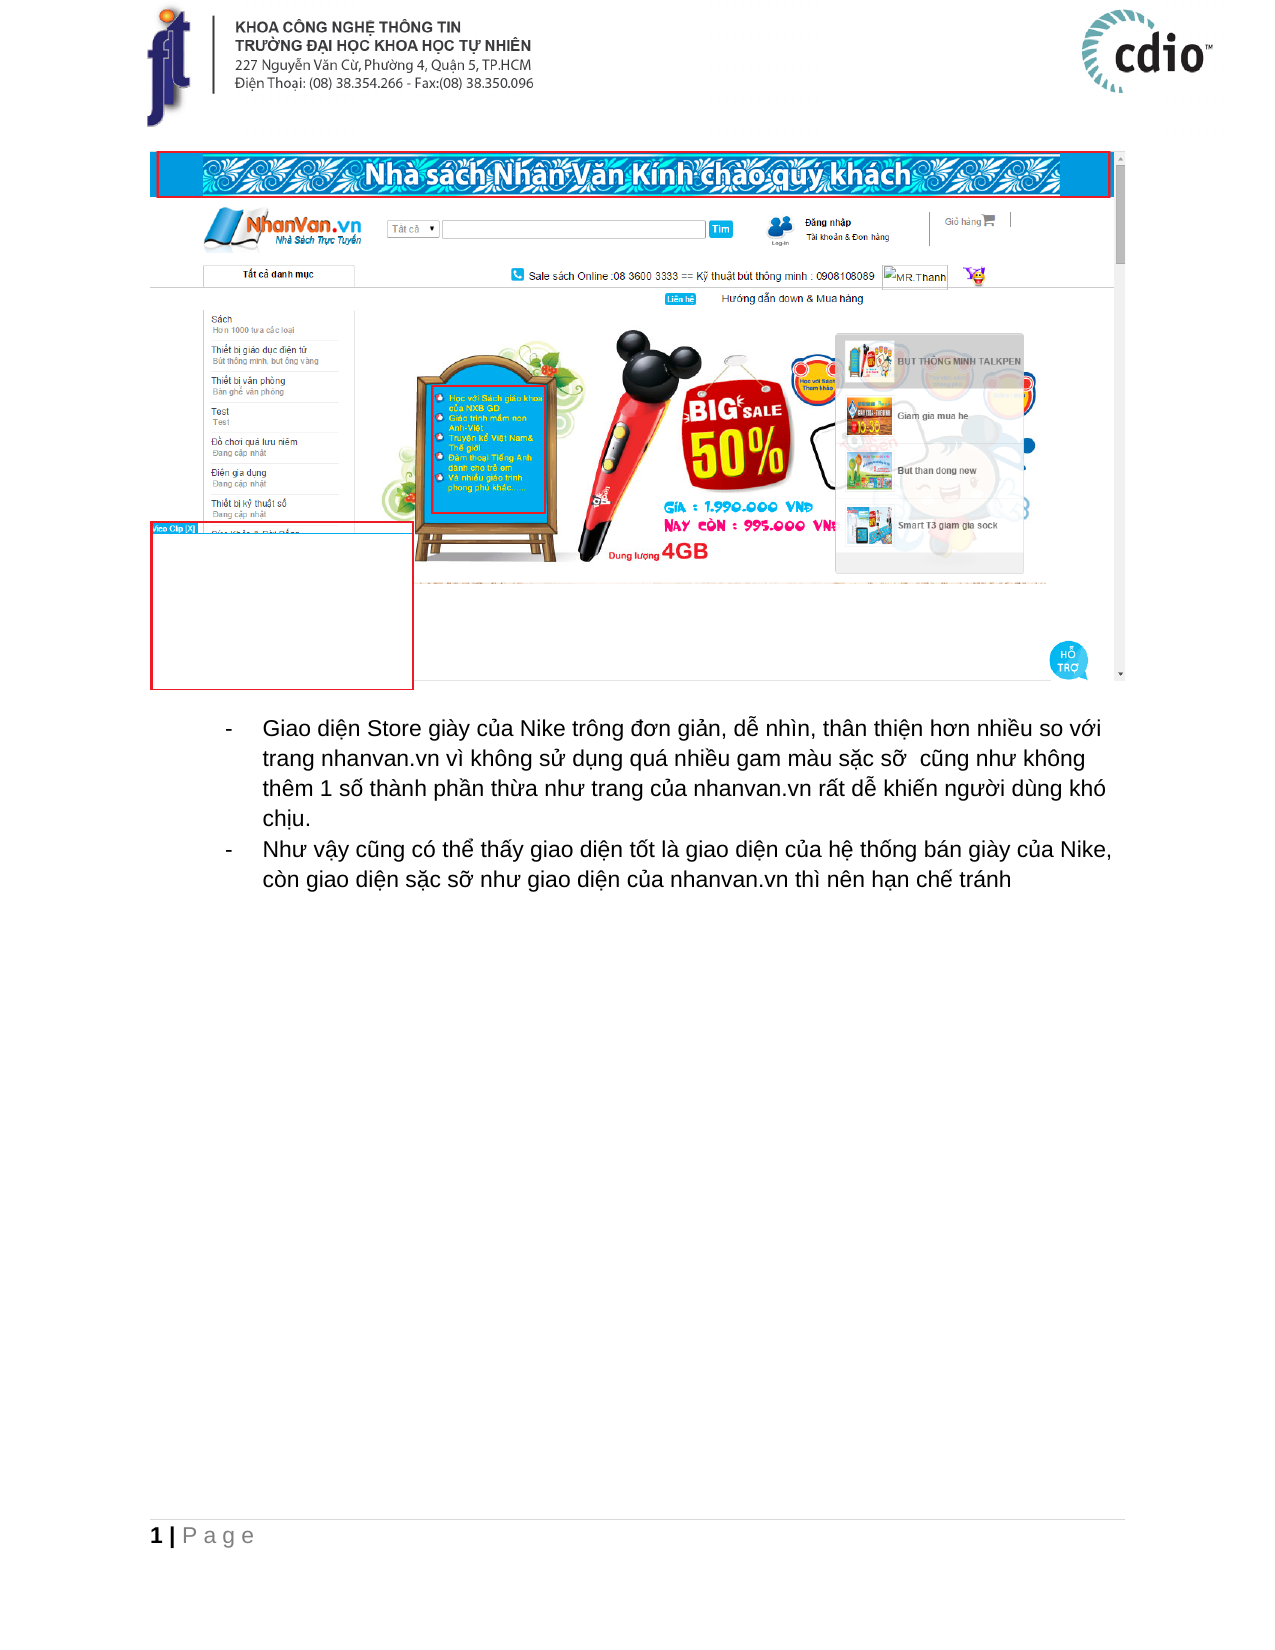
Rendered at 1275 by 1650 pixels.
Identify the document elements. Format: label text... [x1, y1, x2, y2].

picture [125, 0, 1224, 149]
list Giao diện Store giày của Nike trông đơn giản, dễ nhìn, thân thiện hơn nhiều so với trang nhanvan.vn vì không sử dụng quá nhiều gam màu sặc sỡ cũng như không thêm 1 số thành phần thừa như trang của nhanvan.vn rất dễ khiến người dùng khó chịu. [225, 715, 1125, 832]
list Như vậy cũng có thể thấy giao diện tốt là giao diện của hệ thống bán giày của Nike, còn giao diện sặc sỡ như giao diện của nhanvan.vn thì nên hạn chế tránh [225, 836, 1125, 892]
picture [150, 150, 1125, 690]
